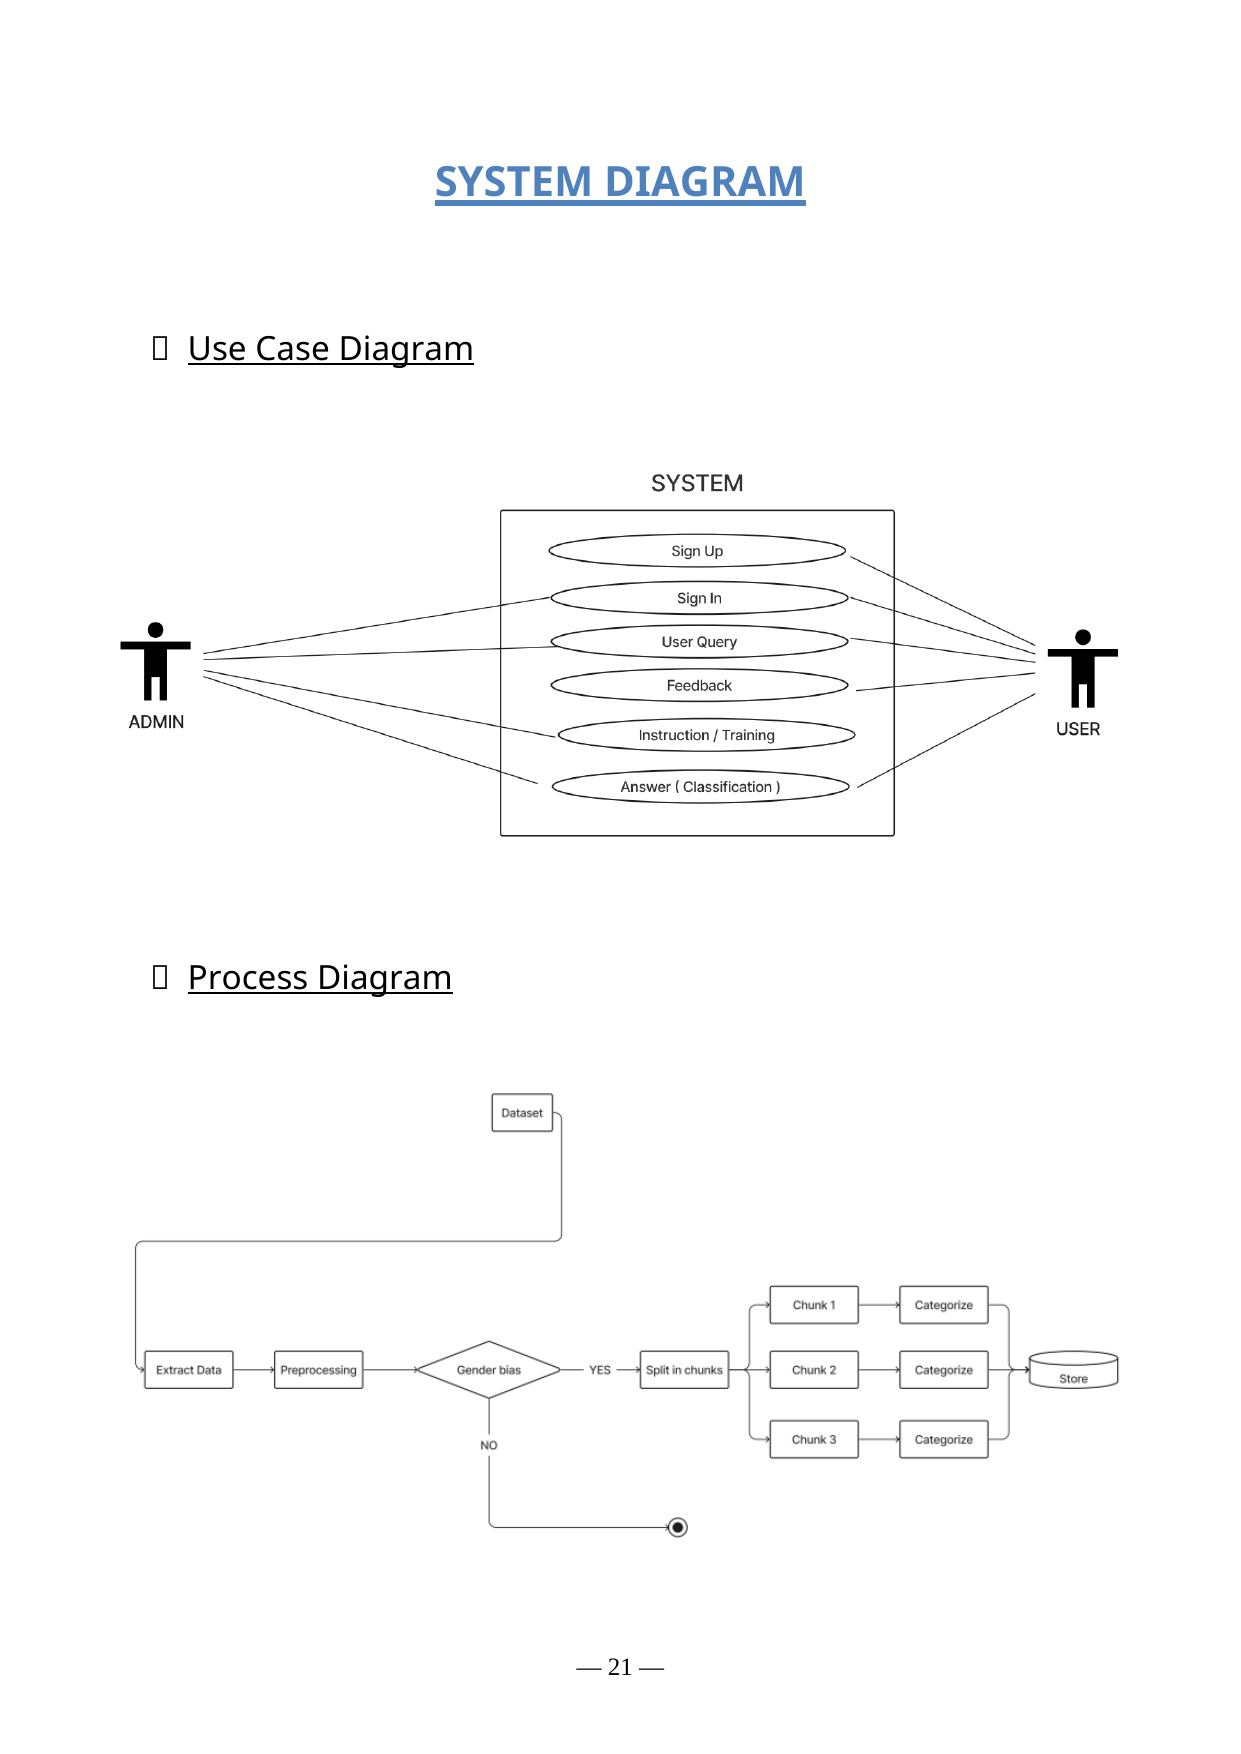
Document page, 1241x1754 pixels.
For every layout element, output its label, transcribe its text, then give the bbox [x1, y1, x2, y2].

picture [112, 450, 1127, 847]
text SYSTEM DIAGRAM [112, 150, 1128, 207]
picture [112, 1081, 1127, 1541]
list Use Case Diagram [150, 320, 1128, 366]
list Process Diagram [150, 945, 1128, 991]
